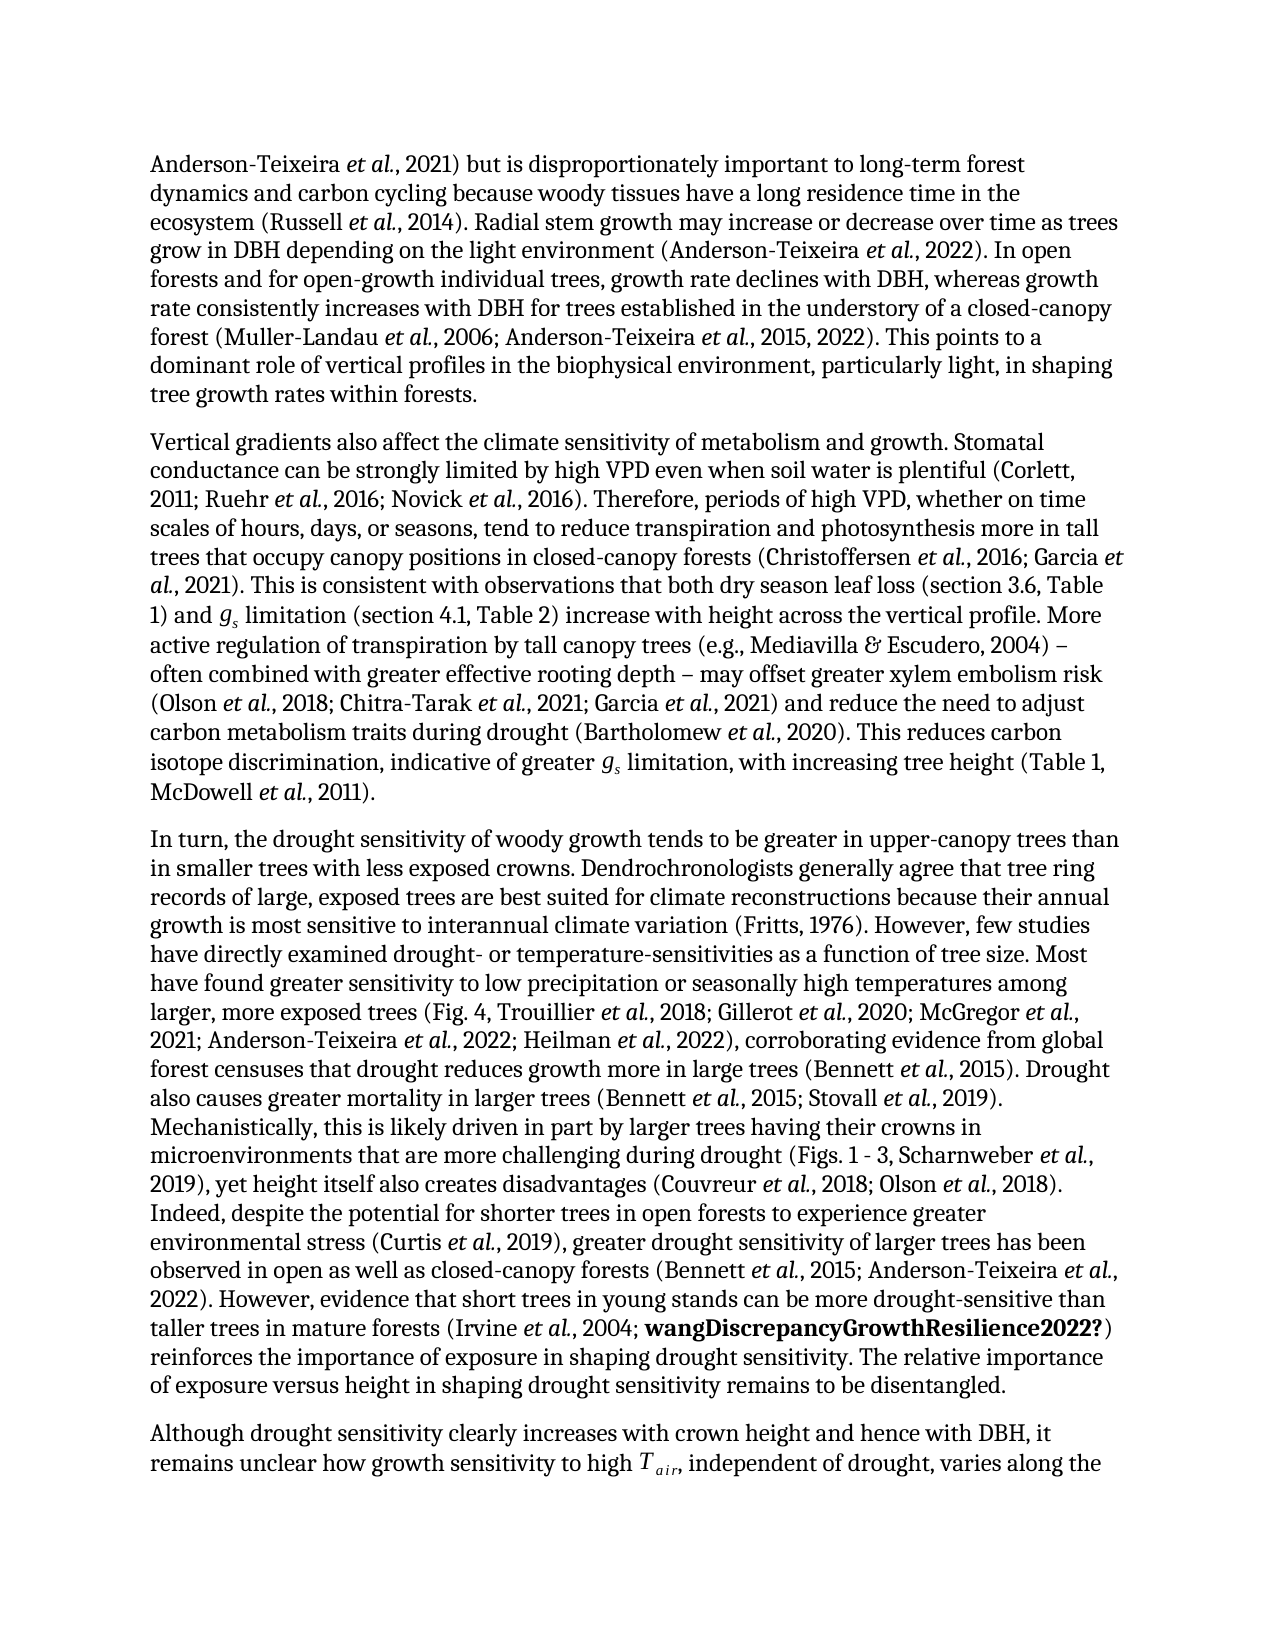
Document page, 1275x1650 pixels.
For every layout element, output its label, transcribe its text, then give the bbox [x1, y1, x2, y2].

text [150, 1419, 1125, 1479]
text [150, 150, 1125, 409]
text In turn, the drought sensitivity of woody growth tends to be greater in upper-canopy trees than in smaller trees with less exposed crowns. Dendrochronologists generally agree that tree ring records of large, exposed trees are best suited for climate reconstructions because their annual growth is most sensitive to interannual climate variation (Fritts, 1976). However, few studies have directly examined drought- or temperature-sensitivities as a function of tree size. Most have found greater sensitivity to low precipitation or seasonally high temperatures among larger, more exposed trees (Fig. 4, Trouillier et al., 2018; Gillerot et al., 2020; McGregor et al., 2021; Anderson-Teixeira et al., 2022; Heilman et al., 2022), corroborating evidence from global forest censuses that drought reduces growth more in large trees (Bennett et al., 2015). Drought also causes greater mortality in larger trees (Bennett et al., 2015; Stovall et al., 2019). Mechanistically, this is likely driven in part by larger trees having their crowns in microenvironments that are more challenging during drought (Figs. 1 - 3, Scharnweber et al., 2019), yet height itself also creates disadvantages (Couvreur et al., 2018; Olson et al., 2018). Indeed, despite the potential for shorter trees in open forests to experience greater environmental stress (Curtis et al., 2019), greater drought sensitivity of larger trees has been observed in open as well as closed-canopy forests (Bennett et al., 2015; Anderson-Teixeira et al., 2022). However, evidence that short trees in young stands can be more drought-sensitive than taller trees in mature forests (Irvine et al., 2004; wangDiscrepancyGrowthResilience2022?) reinforces the importance of exposure in shaping drought sensitivity. The relative importance of exposure versus height in shaping drought sensitivity remains to be disentangled. [150, 825, 1125, 1400]
text Vertical gradients also affect the climate sensitivity of metabolism and growth. Stomatal conductance can be strongly limited by high VPD even when soil water is plentiful (Corlett, 2011; Ruehr et al., 2016; Novick et al., 2016). Therefore, periods of high VPD, whether on time scales of hours, days, or seasons, tend to reduce transpiration and photosynthesis more in tall trees that occupy canopy positions in closed-canopy forests (Christoffersen et al., 2016; Garcia et al., 2021). This is consistent with observations that both dry season leaf loss (section 3.6, Table 1) and limitation (section 4.1, Table 2) increase with height across the vertical profile. More active regulation of transpiration by tall canopy trees (e.g., Mediavilla & Escudero, 2004) – often combined with greater effective rooting depth – may offset greater xylem embolism risk (Olson et al., 2018; Chitra-Tarak et al., 2021; Garcia et al., 2021) and reduce the need to adjust carbon metabolism traits during drought (Bartholomew et al., 2020). This reduces carbon isotope discrimination, indicative of greater limitation, with increasing tree height (Table 1, McDowell et al., 2011). [150, 427, 1125, 806]
